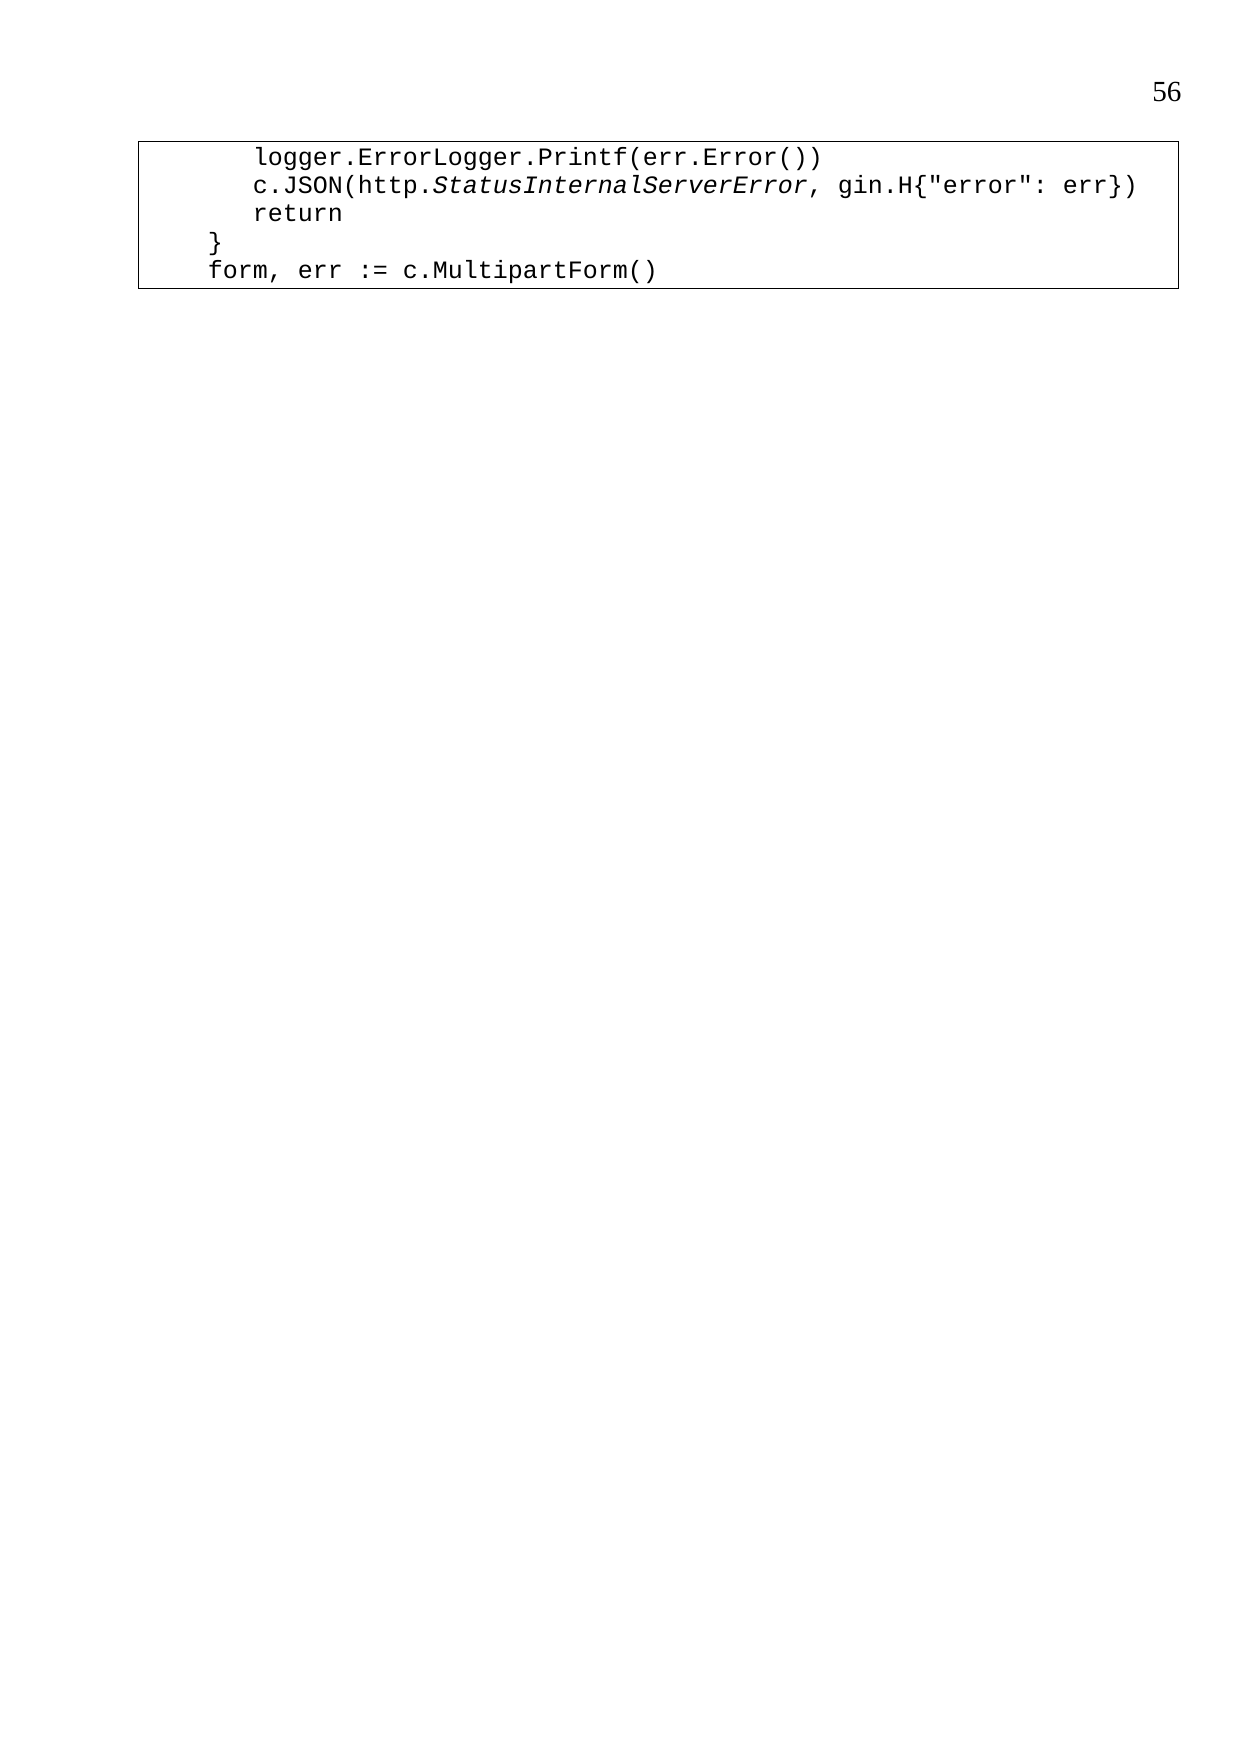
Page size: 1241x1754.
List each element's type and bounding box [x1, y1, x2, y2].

text [139, 142, 1178, 288]
